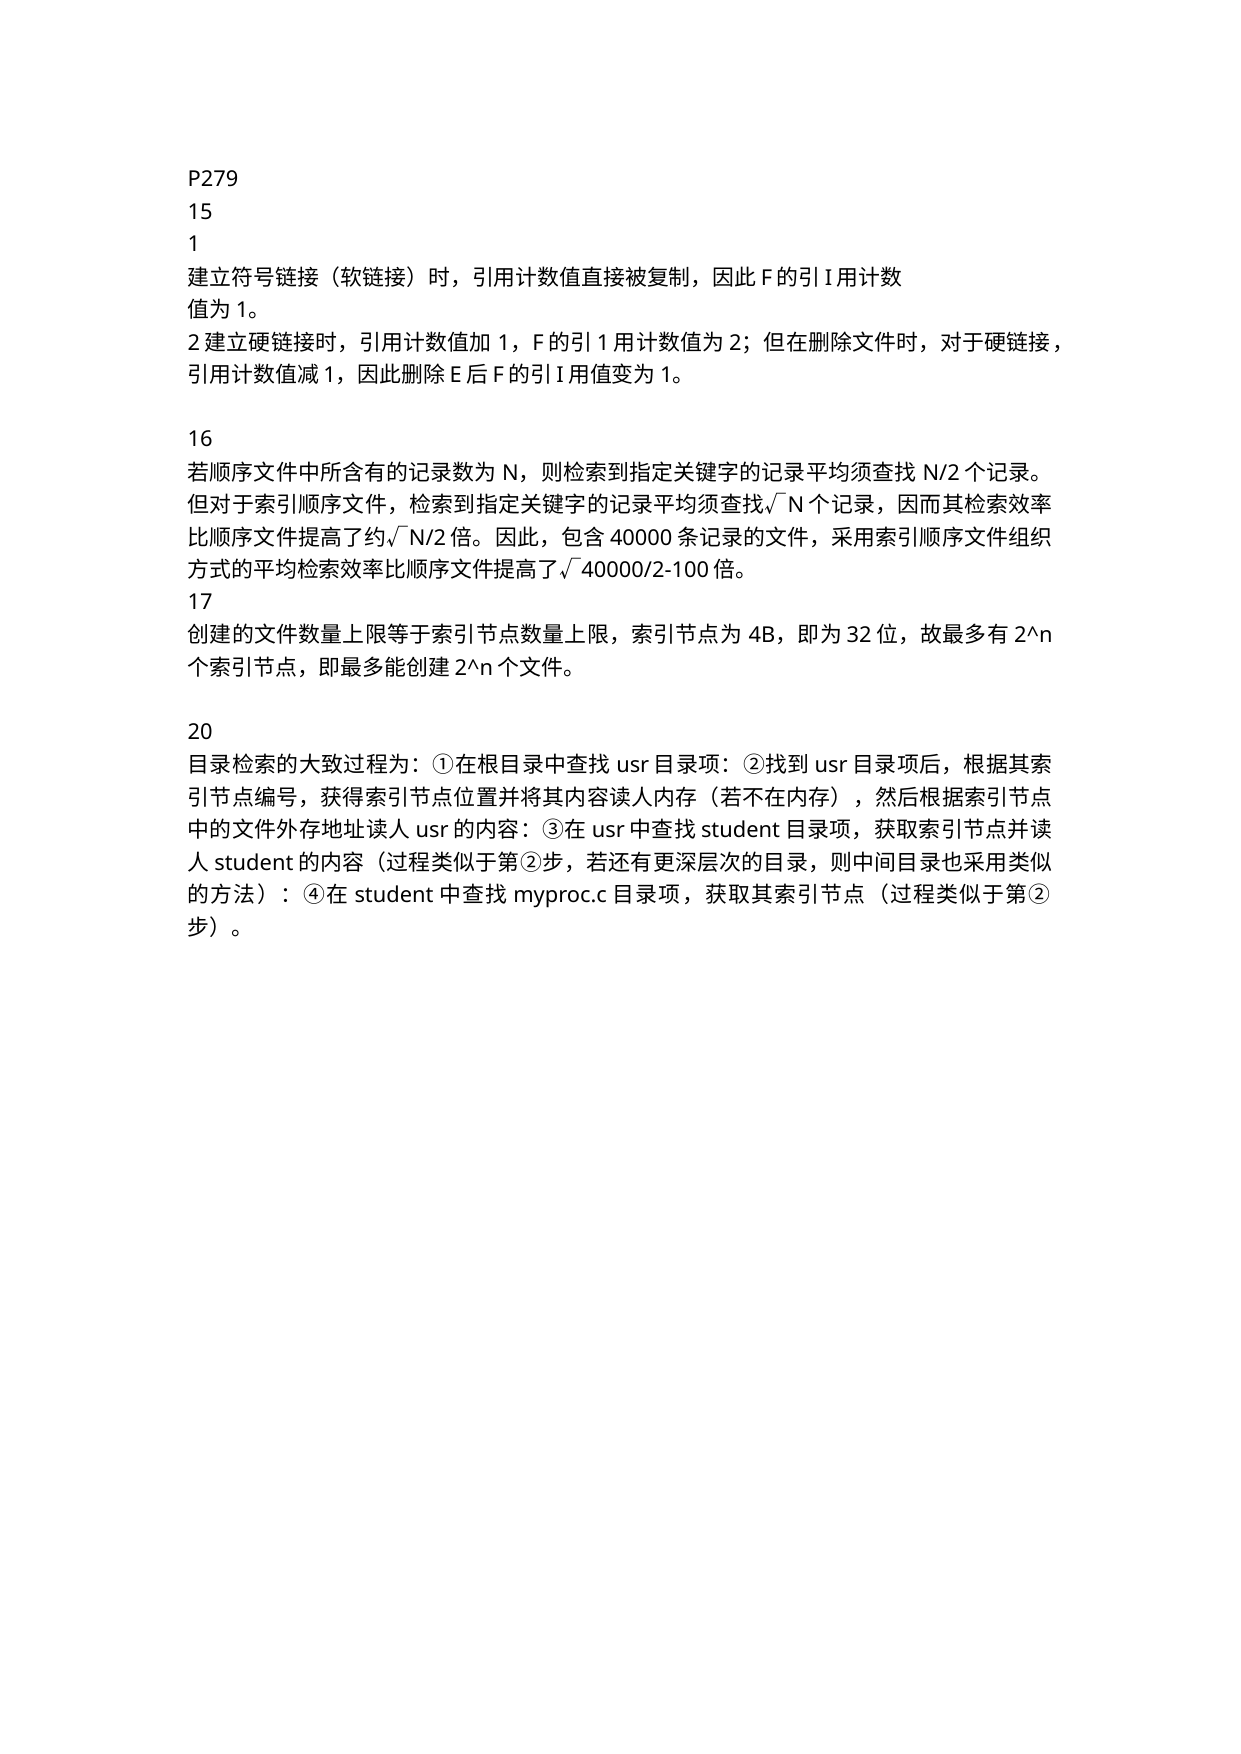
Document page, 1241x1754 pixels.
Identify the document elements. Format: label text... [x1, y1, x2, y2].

text 值为1。 [187, 292, 1053, 324]
text P279 [187, 162, 1053, 194]
text 15 [187, 194, 1053, 227]
text 目录检索的大致过程为：①在根目录中查找usr目录项：②找到usr目录项后，根据其索引节点编号，获得索引节点位置并将其内容读人内存（若不在内存），然后根据索引节点中的文件外存地址读人usr的内容：③在usr中查找student目录项，获取索引节点并读人student的内容（过程类似于第②步，若还有更深层次的目录，则中间目录也采用类似的方法）：④在student中查找myproc.c目录项，获取其索引节点（过程类似于第②步）。 [187, 747, 1053, 942]
text 建立符号链接（软链接）时，引用计数值直接被复制，因此F的引I用计数 [187, 259, 1053, 292]
text 2建立硬链接时，引用计数值加1，F的引1用计数值为2；但在删除文件时，对于硬链接，引用计数值减1，因此删除E后F的引I用值变为1。 [187, 324, 1053, 389]
text 20 [187, 714, 1053, 747]
text 创建的文件数量上限等于索引节点数量上限，索引节点为4B，即为32位，故最多有2^n个索引节点，即最多能创建2^n个文件。 [187, 617, 1053, 682]
text 16 [187, 422, 1053, 454]
text 若顺序文件中所含有的记录数为N，则检索到指定关键字的记录平均须查找 N/2个记录。但对于索引顺序文件，检索到指定关键字的记录平均须查找√N个记录，因而其检索效率比顺序文件提高了约√N/2倍。因此，包含40000条记录的文件，采用索引顺序文件组织方式的平均检索效率比顺序文件提高了√40000/2-100倍。 [187, 454, 1053, 584]
text 17 [187, 584, 1053, 617]
text 1 [187, 227, 1053, 259]
